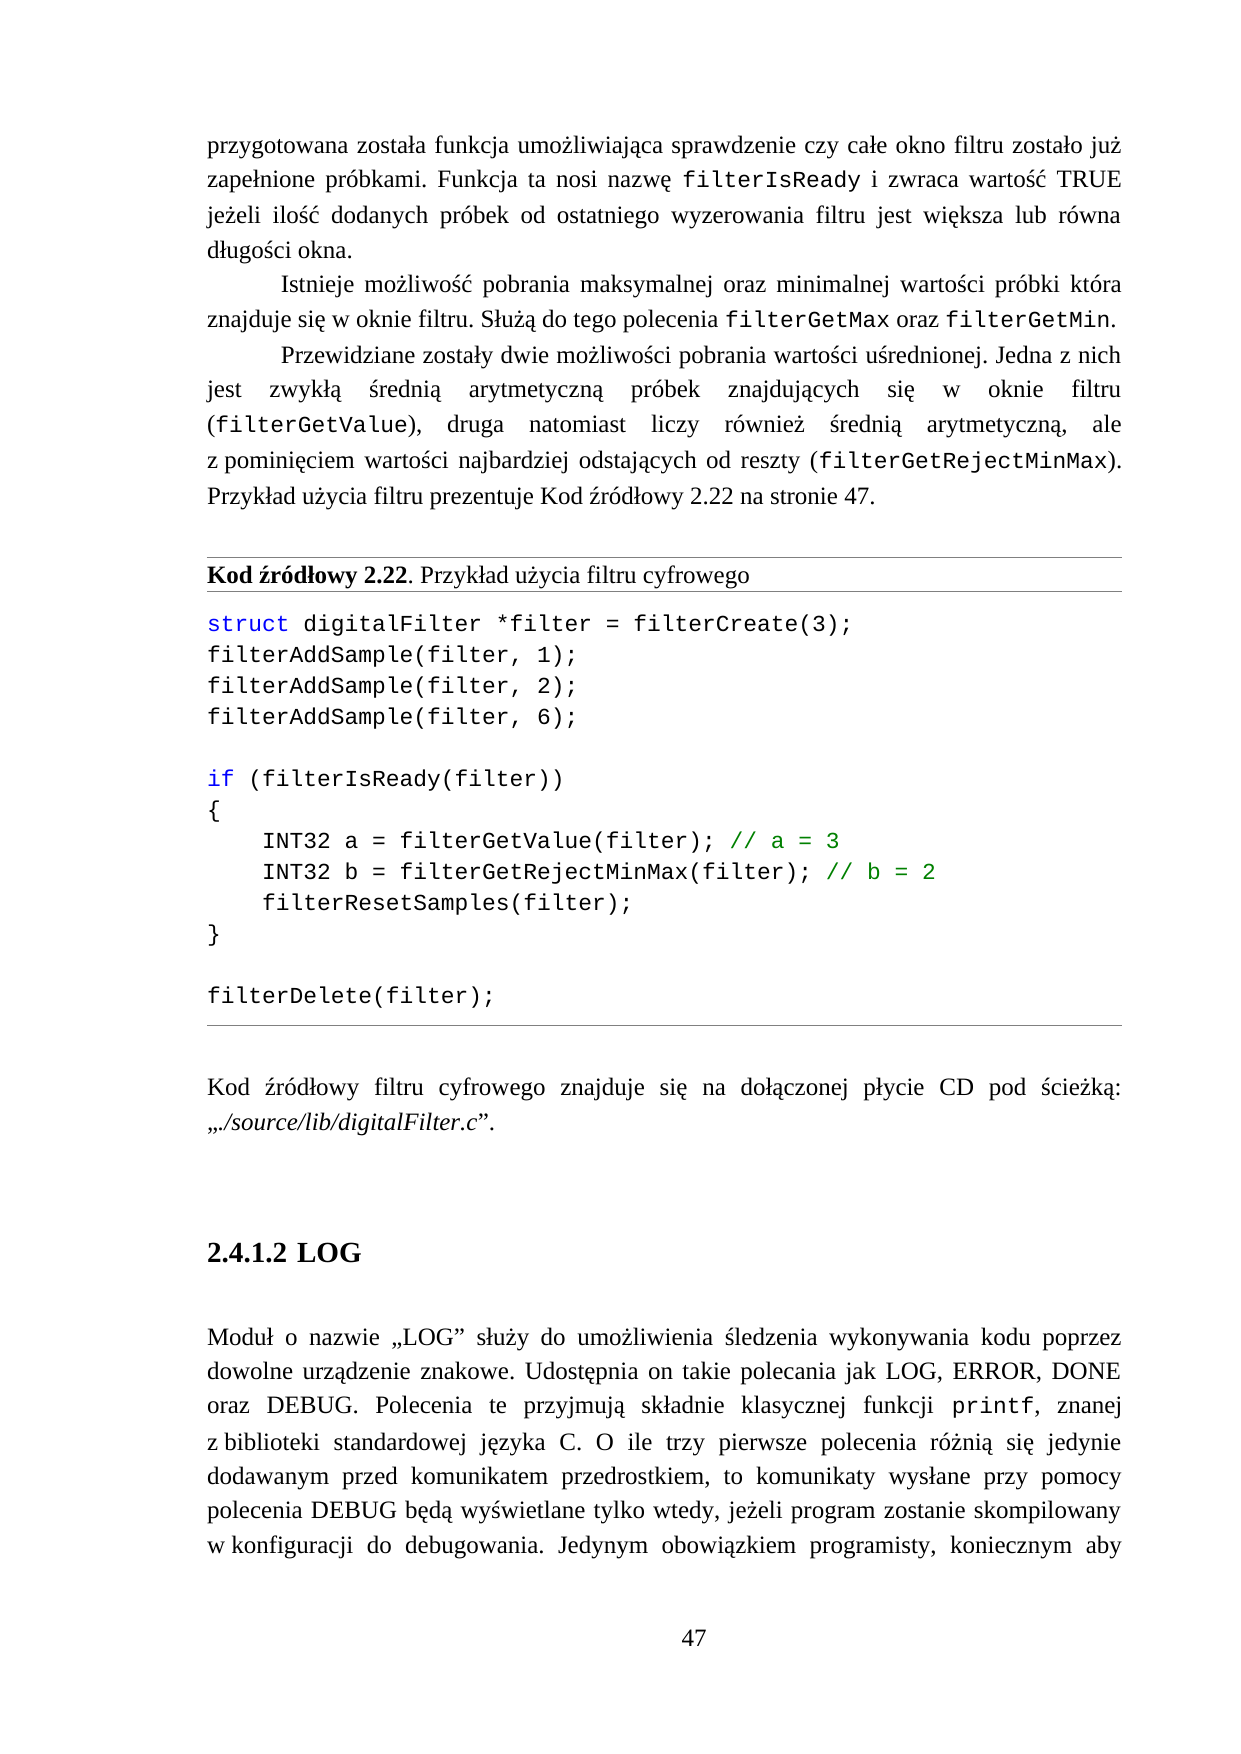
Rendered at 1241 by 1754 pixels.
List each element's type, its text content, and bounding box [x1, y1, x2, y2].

text Kod źródłowy filtru cyfrowego znajduje się na dołączonej płycie CD pod ścieżką: „./source/lib/digitalFilter.c”. [207, 1072, 1122, 1136]
text Kod źródłowy 2.22. Przykład użycia filtru cyfrowego [207, 558, 1122, 591]
text } [207, 922, 1122, 948]
text filterAddSample(filter, 6); [207, 705, 1122, 731]
text filterDelete(filter); [207, 984, 1122, 1025]
text Przewidziane zostały dwie możliwości pobrania wartości uśrednionej. Jedna z nich jest zwykłą średnią arytmetyczną próbek znajdujących się w oknie filtru (filterGetValue), druga natomiast liczy również średnią arytmetyczną, ale z pominięciem wartości najbardziej odstających od reszty (filterGetRejectMinMax). Przykład użycia filtru prezentuje Kod źródłowy 2.22 na stronie 47. [207, 340, 1122, 509]
text INT32 a = filterGetValue(filter); // a = 3 [207, 829, 1122, 855]
text { [207, 798, 1122, 824]
text filterAddSample(filter, 2); [207, 674, 1122, 700]
text if (filterIsReady(filter)) [207, 767, 1122, 793]
text Istnieje możliwość pobrania maksymalnej oraz minimalnej wartości próbki która znajduje się w oknie filtru. Służą do tego polecenia filterGetMax oraz filterGetMin. [207, 269, 1122, 334]
text filterAddSample(filter, 1); [207, 643, 1122, 669]
text struct digitalFilter *filter = filterCreate(3); [207, 612, 1122, 638]
text filterResetSamples(filter); [207, 891, 1122, 917]
text INT32 b = filterGetRejectMinMax(filter); // b = 2 [207, 860, 1122, 886]
subtitle LOG [207, 1235, 1122, 1268]
